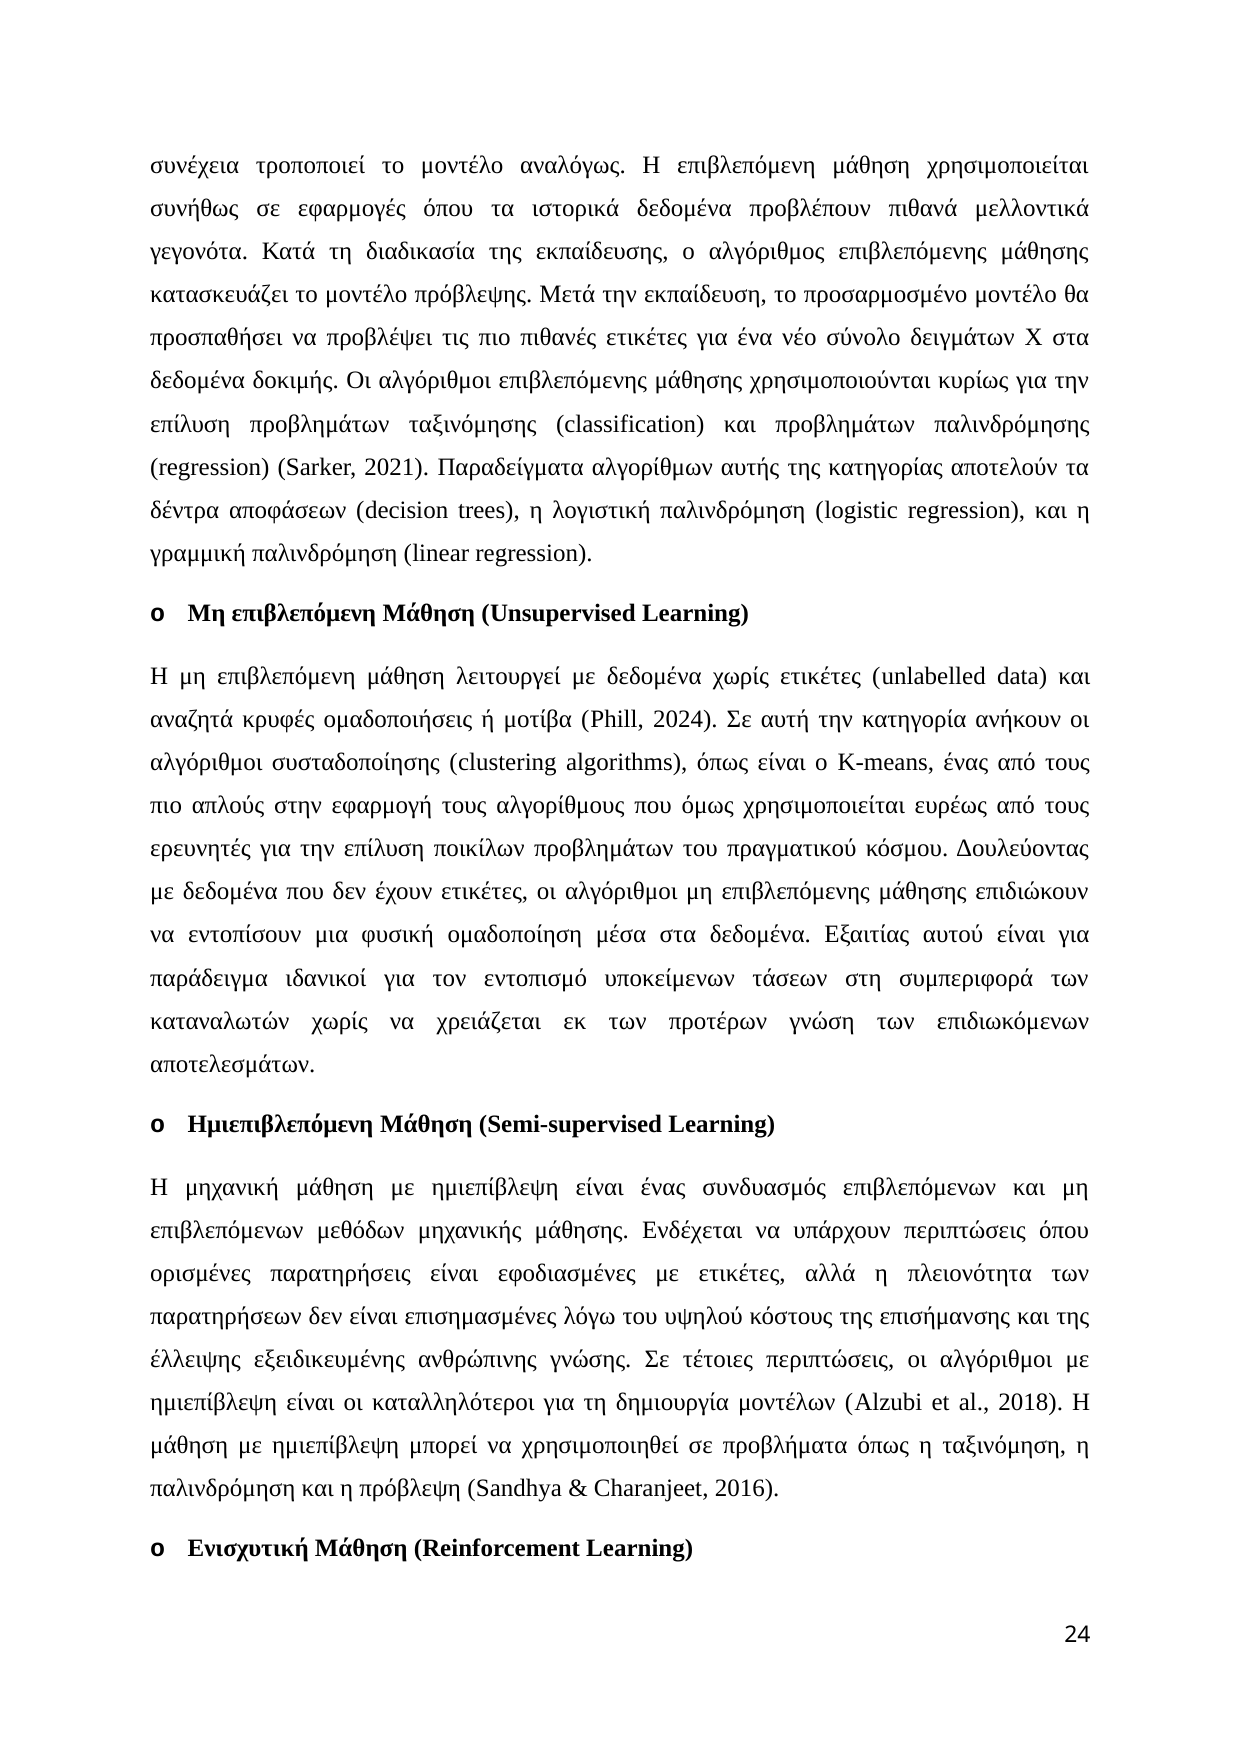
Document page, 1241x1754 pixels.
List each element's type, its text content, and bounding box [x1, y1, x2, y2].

text Η μηχανική μάθηση με ημιεπίβλεψη είναι ένας συνδυασμός επιβλεπόμενων και μη επιβλεπόμενων μεθόδων μηχανικής μάθησης. Ενδέχεται να υπάρχουν περιπτώσεις όπου ορισμένες παρατηρήσεις είναι εφοδιασμένες με ετικέτες, αλλά η πλειονότητα των παρατηρήσεων δεν είναι επισημασμένες λόγω του υψηλού κόστους της επισήμανσης και της έλλειψης εξειδικευμένης ανθρώπινης γνώσης. Σε τέτοιες περιπτώσεις, οι αλγόριθμοι με ημιεπίβλεψη είναι οι καταλληλότεροι για τη δημιουργία μοντέλων (Alzubi et al., 2018). Η μάθηση με ημιεπίβλεψη μπορεί να χρησιμοποιηθεί σε προβλήματα όπως η ταξινόμηση, η παλινδρόμηση και η πρόβλεψη (Sandhya & Charanjeet, 2016). [150, 1172, 1090, 1502]
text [150, 150, 1090, 567]
list Ημιεπιβλεπόμενη Μάθηση (Semi-supervised Learning) [150, 1109, 1090, 1139]
list Ενισχυτική Μάθηση (Reinforcement Learning) [150, 1533, 1090, 1564]
text Η μη επιβλεπόμενη μάθηση λειτουργεί με δεδομένα χωρίς ετικέτες (unlabelled data) και αναζητά κρυφές ομαδοποιήσεις ή μοτίβα (Phill, 2024). Σε αυτή την κατηγορία ανήκουν οι αλγόριθμοι συσταδοποίησης (clustering algorithms), όπως είναι ο K-means, ένας από τους πιο απλούς στην εφαρμογή τους αλγορίθμους που όμως χρησιμοποιείται ευρέως από τους ερευνητές για την επίλυση ποικίλων προβλημάτων του πραγματικού κόσμου. Δουλεύοντας με δεδομένα που δεν έχουν ετικέτες, οι αλγόριθμοι μη επιβλεπόμενης μάθησης επιδιώκουν να εντοπίσουν μια φυσική ομαδοποίηση μέσα στα δεδομένα. Εξαιτίας αυτού είναι για παράδειγμα ιδανικοί για τον εντοπισμό υποκείμενων τάσεων στη συμπεριφορά των καταναλωτών χωρίς να χρειάζεται εκ των προτέρων γνώση των επιδιωκόμενων αποτελεσμάτων. [150, 661, 1090, 1078]
list Μη επιβλεπόμενη Μάθηση (Unsupervised Learning) [150, 598, 1090, 629]
